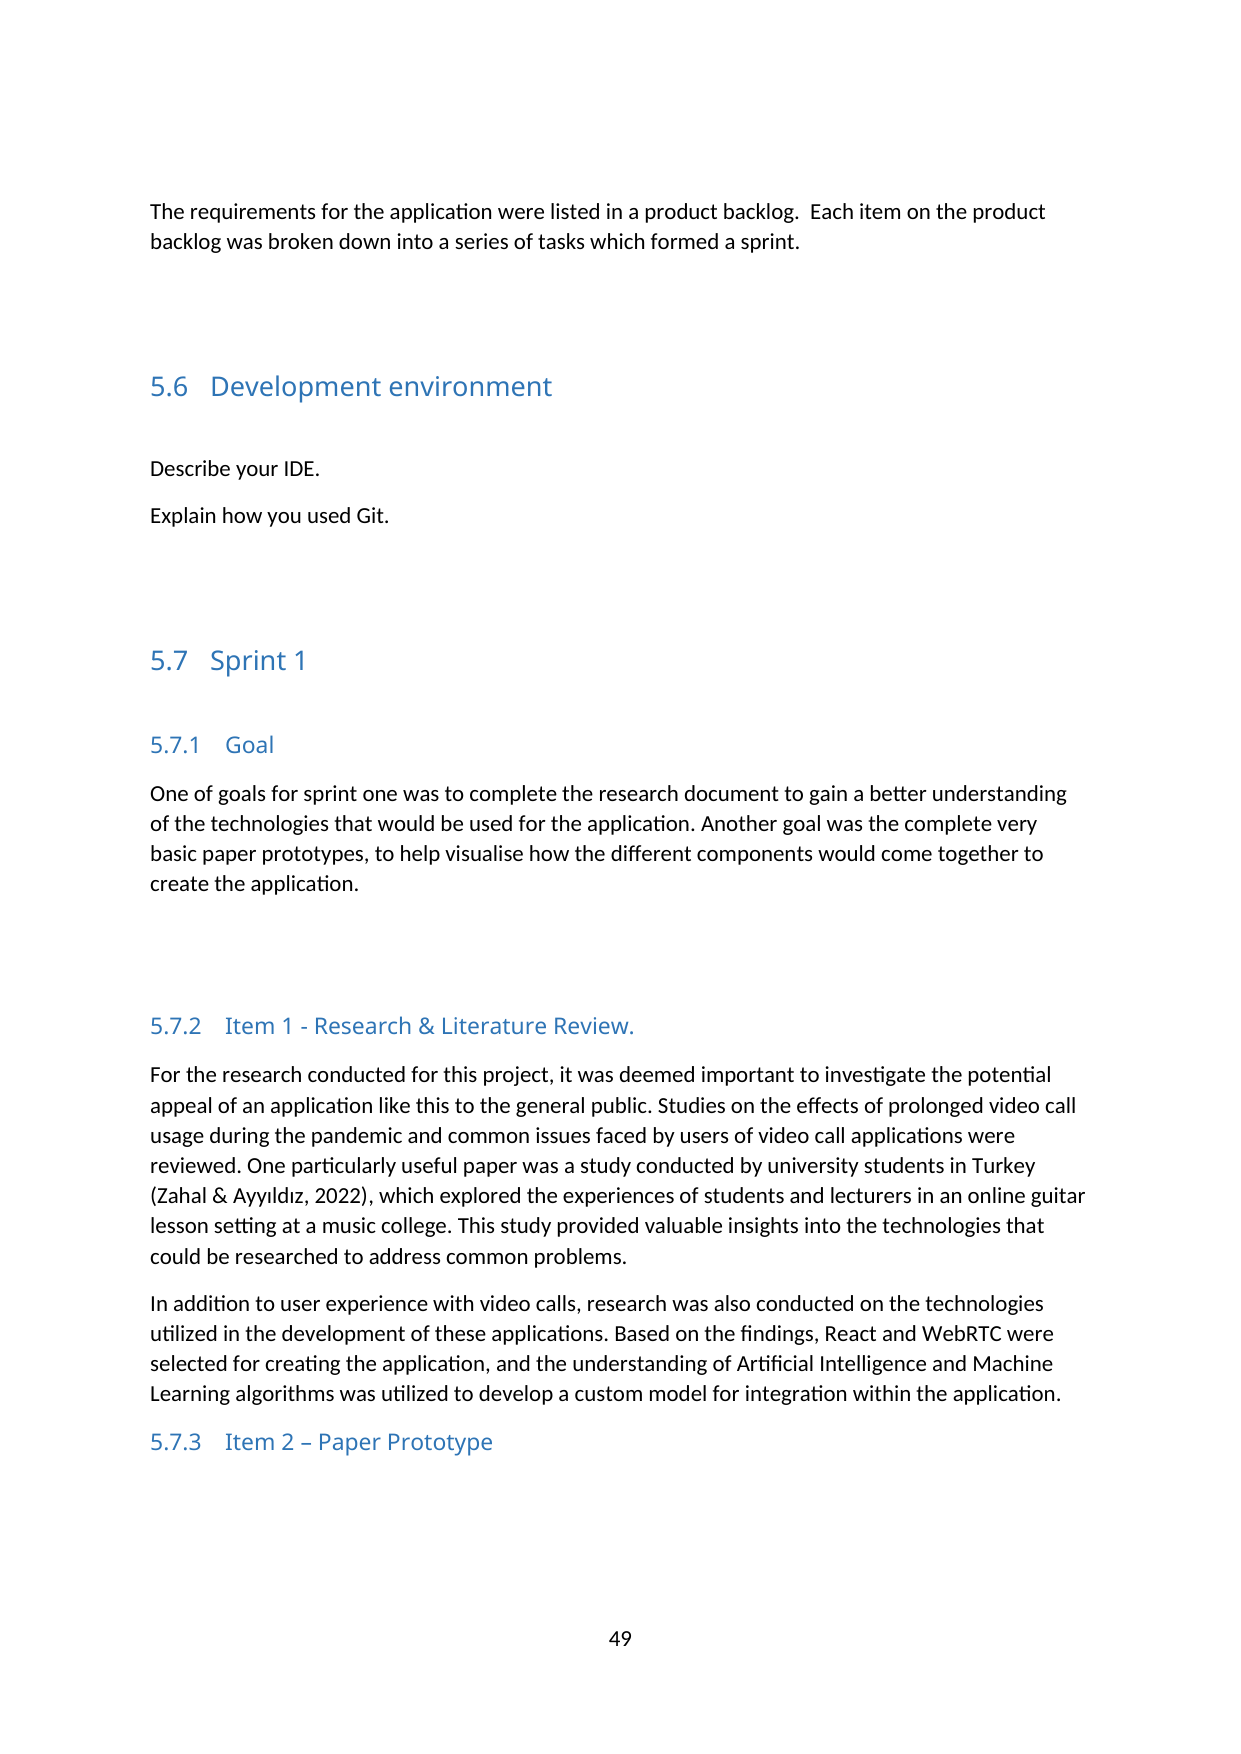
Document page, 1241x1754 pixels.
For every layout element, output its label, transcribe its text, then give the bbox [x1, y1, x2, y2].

subtitle Item 1 - Research & Literature Review. [150, 1010, 1090, 1041]
subtitle Goal [150, 728, 1090, 760]
text For the research conducted for this project, it was deemed important to investigate the potential appeal of an application like this to the general public. Studies on the effects of prolonged video call usage during the pandemic and common issues faced by users of video call applications were reviewed. One particularly useful paper was a study conducted by university students in Turkey , which explored the experiences of students and lecturers in an online guitar lesson setting at a music college. This study provided valuable insights into the technologies that could be researched to address common problems. [150, 1061, 1090, 1270]
subtitle Development environment [150, 368, 1090, 404]
text In addition to user experience with video calls, research was also conducted on the technologies utilized in the development of these applications. Based on the findings, React and WebRTC were selected for creating the application, and the understanding of Artificial Intelligence and Machine Learning algorithms was utilized to develop a custom model for integration within the application. [150, 1289, 1090, 1407]
text Explain how you used Git. [150, 501, 1090, 529]
text The requirements for the application were listed in a product backlog. Each item on the product backlog was broken down into a series of tasks which formed a sprint. [150, 197, 1090, 255]
text Describe your IDE. [150, 454, 1090, 482]
subtitle Item 2 – Paper Prototype [150, 1426, 1090, 1457]
text One of goals for sprint one was to complete the research document to gain a better understanding of the technologies that would be used for the application. Another goal was the complete very basic paper prototypes, to help visualise how the different components would come together to create the application. [150, 779, 1090, 898]
subtitle Sprint 1 [150, 642, 1090, 679]
